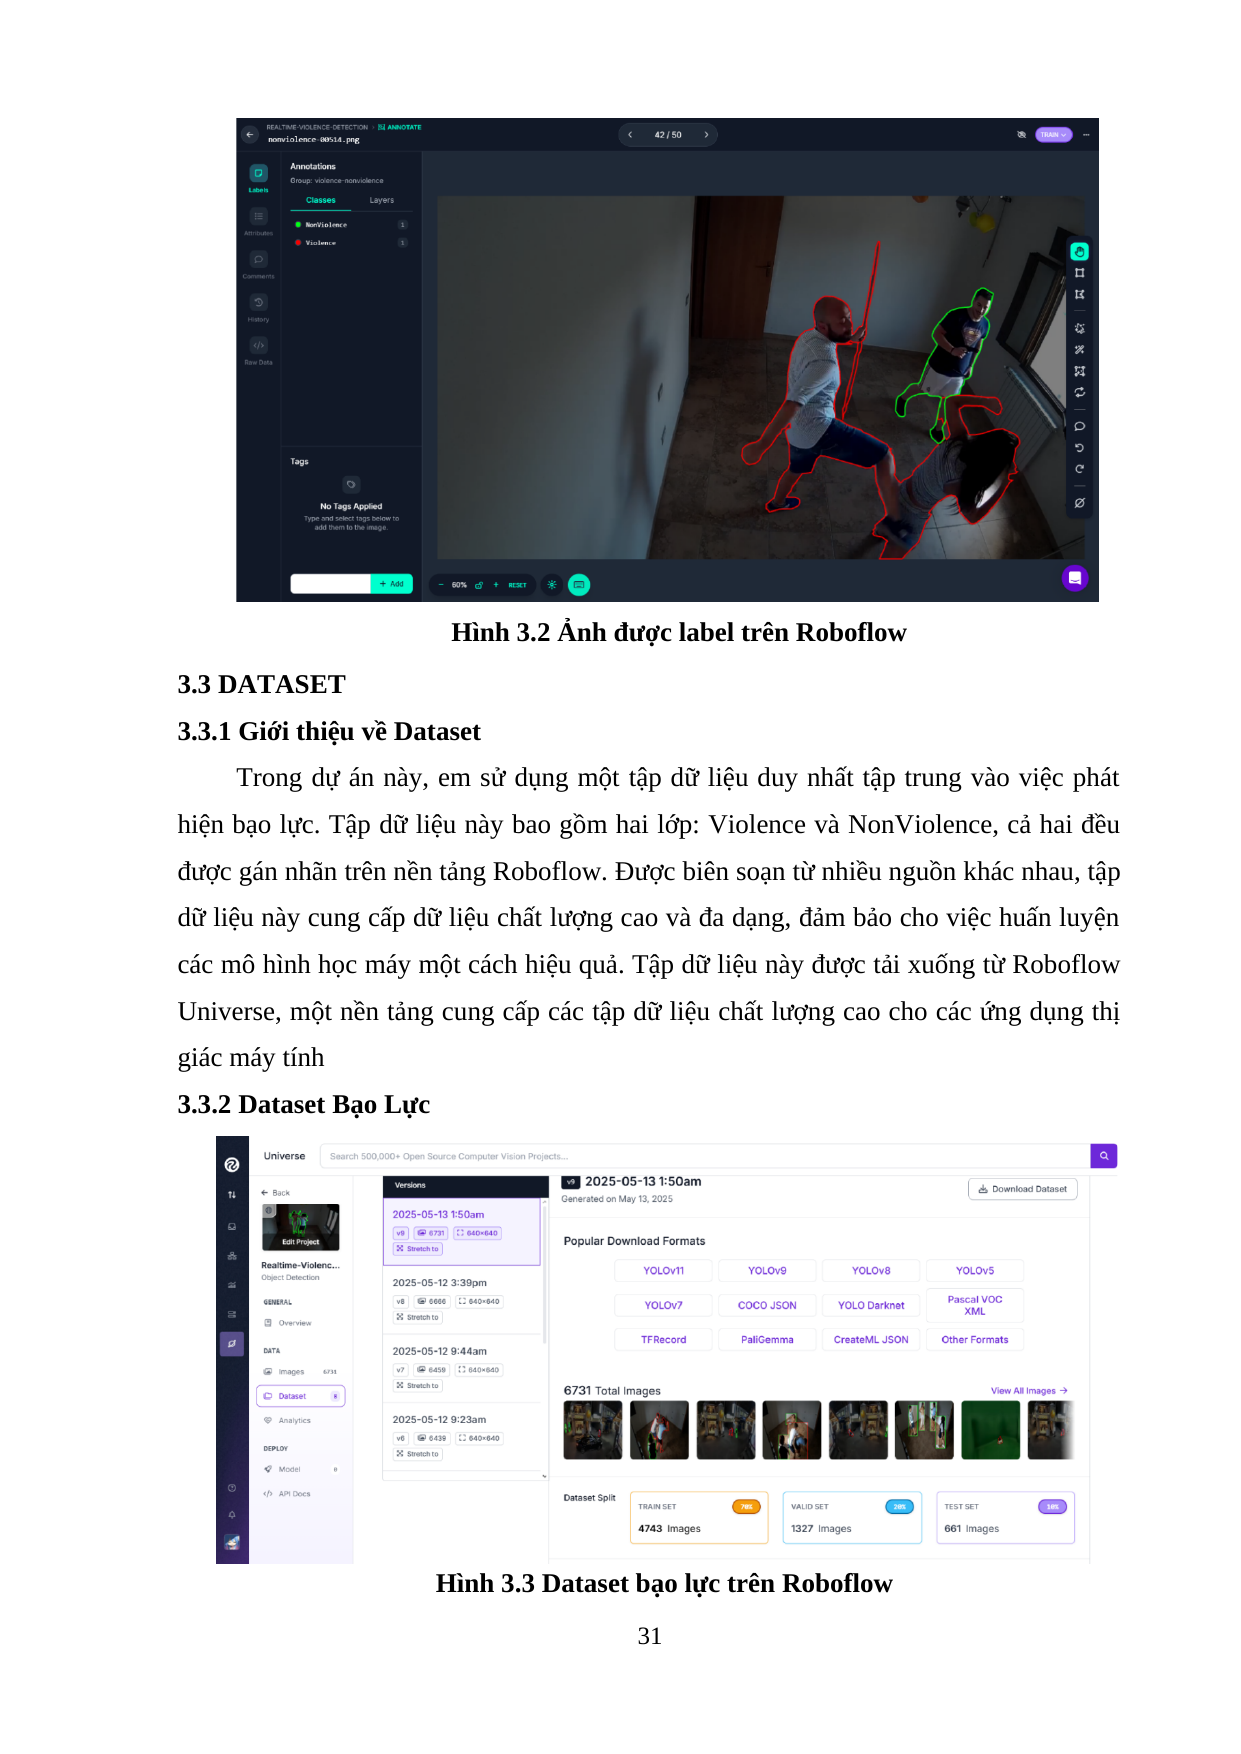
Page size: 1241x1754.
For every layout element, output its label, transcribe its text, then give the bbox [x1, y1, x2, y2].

text 3.3.1 Giới thiệu về Dataset [177, 715, 1122, 746]
text Trong dự án này, em sử dụng một tập dữ liệu duy nhất tập trung vào việc phát hiện bạo lực. Tập dữ liệu này bao gồm hai lớp: Violence và NonViolence, cả hai đều được gán nhãn trên nền tảng Roboflow. Được biên soạn từ nhiều nguồn khác nhau, tập dữ liệu này cung cấp dữ liệu chất lượng cao và đa dạng, đảm bảo cho việc huấn luyện các mô hình học máy một cách hiệu quả. Tập dữ liệu này được tải xuống từ Roboflow Universe, một nền tảng cung cấp các tập dữ liệu chất lượng cao cho các ứng dụng thị giác máy tính [177, 762, 1122, 1073]
text 3.3.2 Dataset Bạo Lực [177, 1088, 1122, 1119]
picture [236, 118, 1099, 602]
text Hình 3.2 Ảnh được label trên Roboflow [177, 616, 1122, 647]
picture [216, 1136, 1118, 1564]
text 3.3 DATASET [177, 668, 1122, 699]
